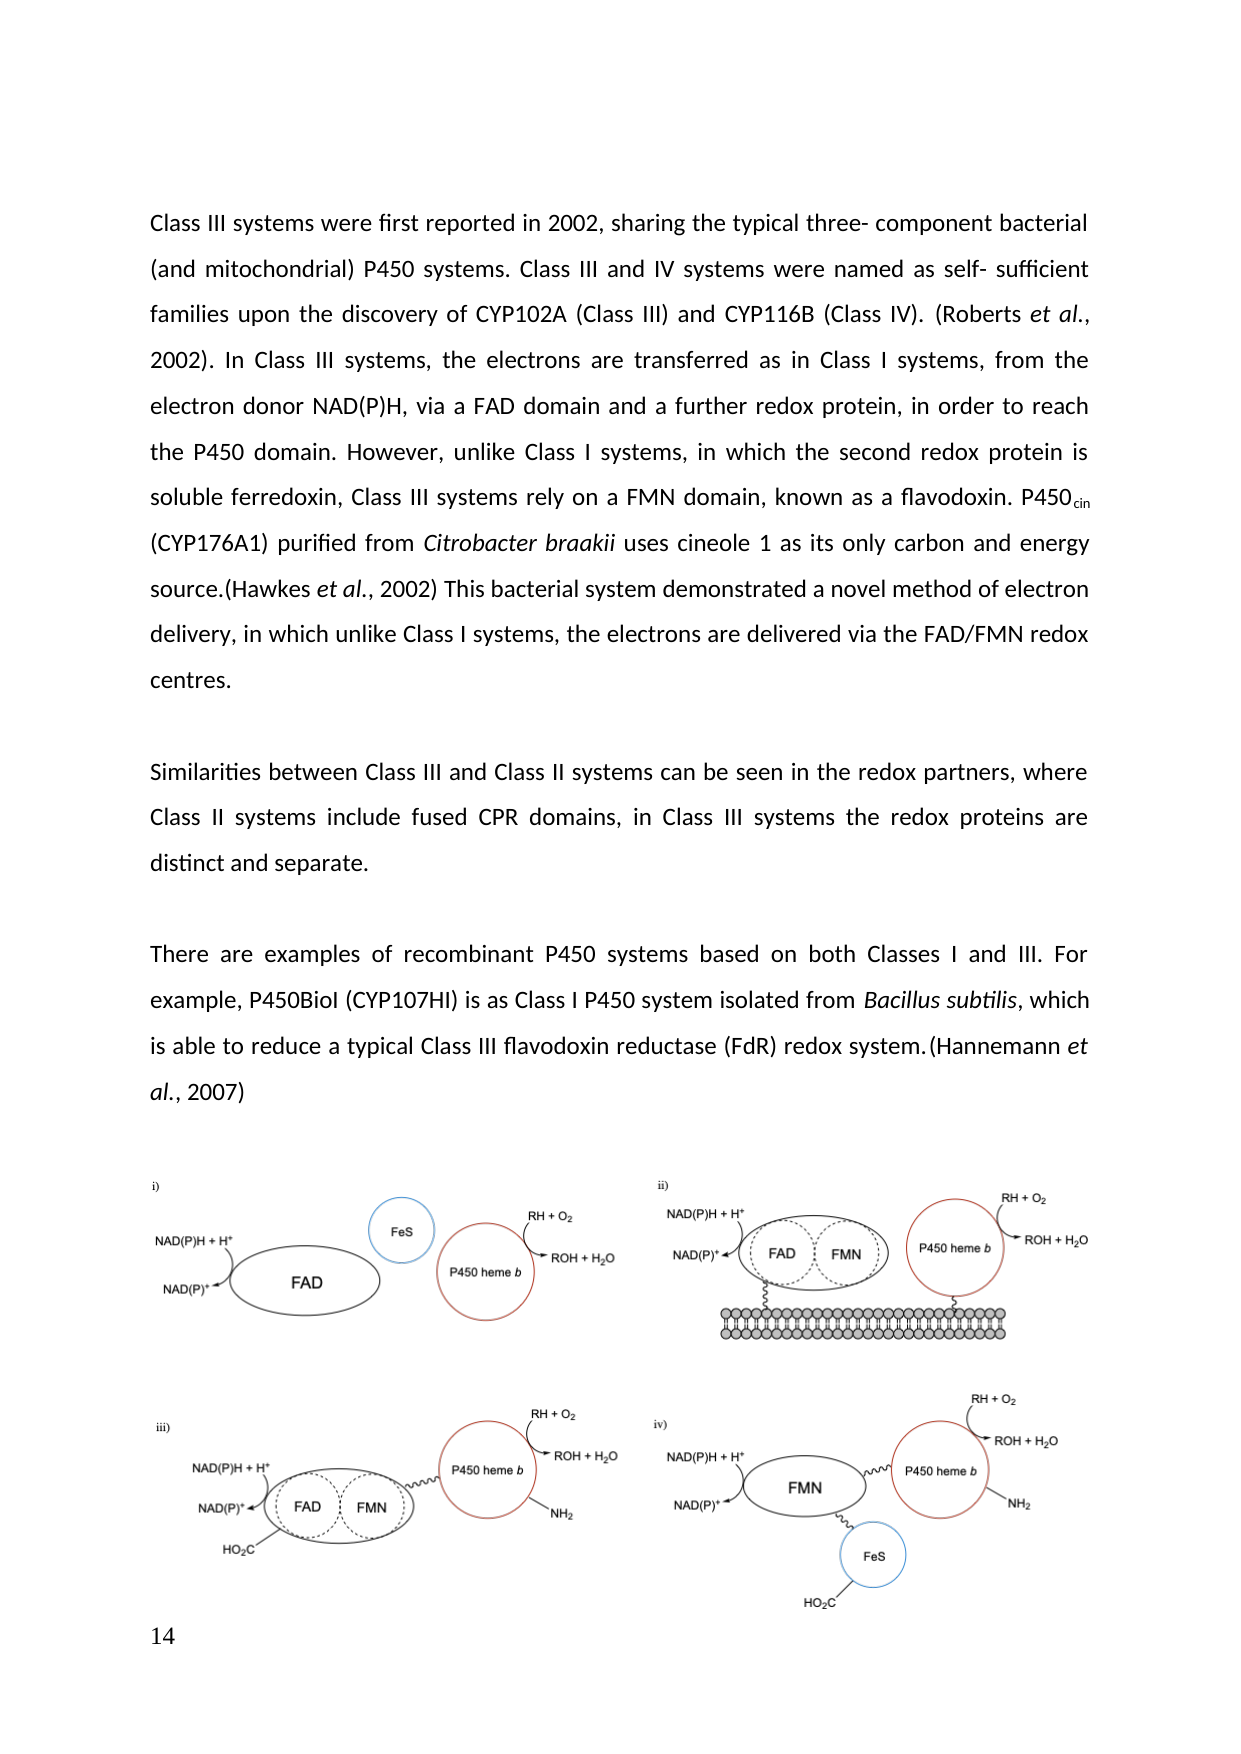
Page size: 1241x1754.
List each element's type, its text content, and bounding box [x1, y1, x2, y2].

picture [150, 1178, 1089, 1611]
text Similarities between Class III and Class II systems can be seen in the redox partners, where Class II systems include fused CPR domains, in Class III systems the redox proteins are distinct and separate. [150, 756, 1090, 878]
text Class III systems were first reported in 2002, sharing the typical three- component bacterial (and mitochondrial) P450 systems. Class III and IV systems were named as self- sufficient families upon the discovery of CYP102A (Class III) and CYP116B (Class IV). (Roberts et al., 2002). In Class III systems, the electrons are transferred as in Class I systems, from the electron donor NAD(P)H, via a FAD domain and a further redox protein, in order to reach the P450 domain. However, unlike Class I systems, in which the second redox protein is soluble ferredoxin, Class III systems rely on a FMN domain, known as a flavodoxin. P450cin (CYP176A1) purified from Citrobacter braakii uses cineole 1 as its only carbon and energy source.(Hawkes et al., 2002) This bacterial system demonstrated a novel method of electron delivery, in which unlike Class I systems, the electrons are delivered via the FAD/FMN redox centres. [150, 207, 1090, 695]
text There are examples of recombinant P450 systems based on both Classes I and III. For example, P450BioI (CYP107HI) is as Class I P450 system isolated from Bacillus subtilis, which is able to reduce a typical Class III flavodoxin reductase (FdR) redox system.(Hannemann et al., 2007) [150, 939, 1090, 1106]
